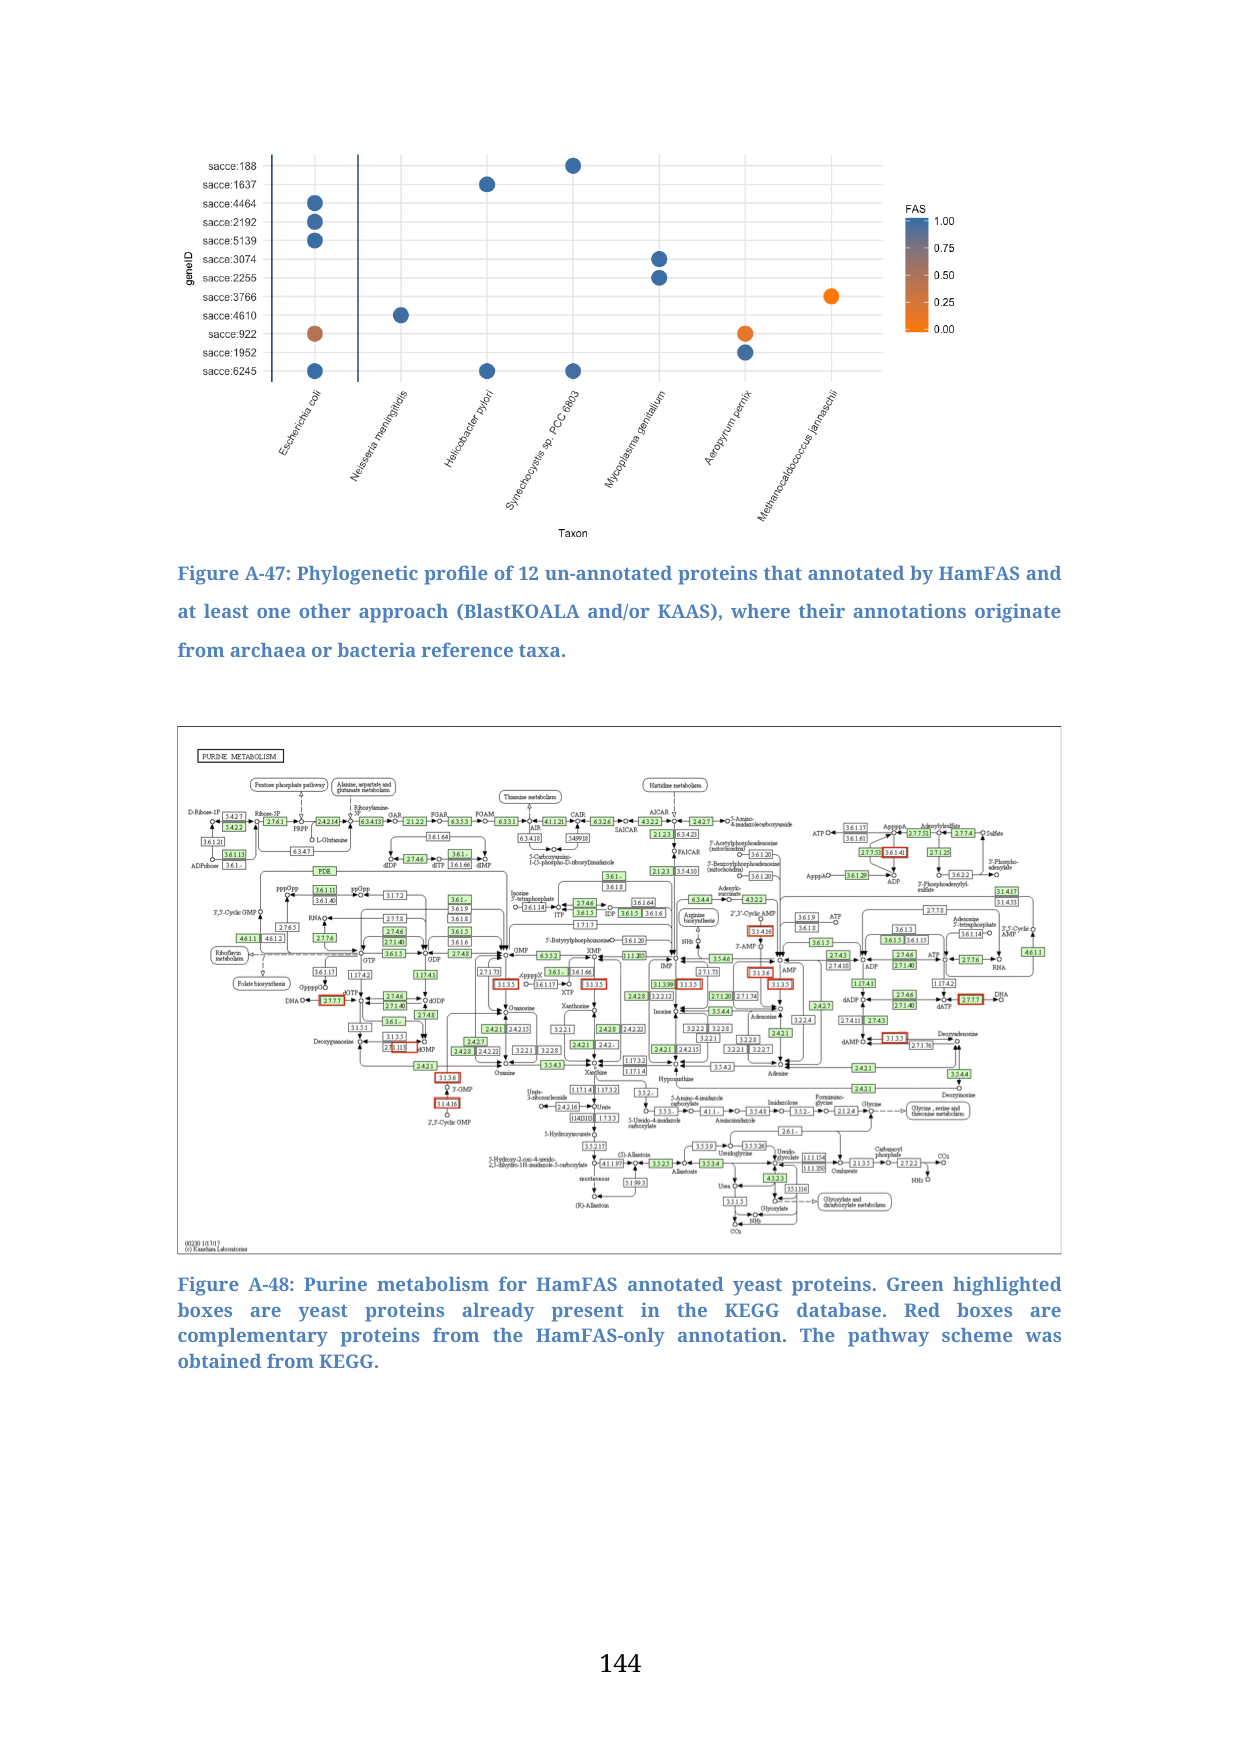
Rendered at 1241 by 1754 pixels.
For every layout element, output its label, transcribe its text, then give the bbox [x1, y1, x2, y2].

picture [177, 726, 1062, 1255]
picture [177, 147, 969, 544]
